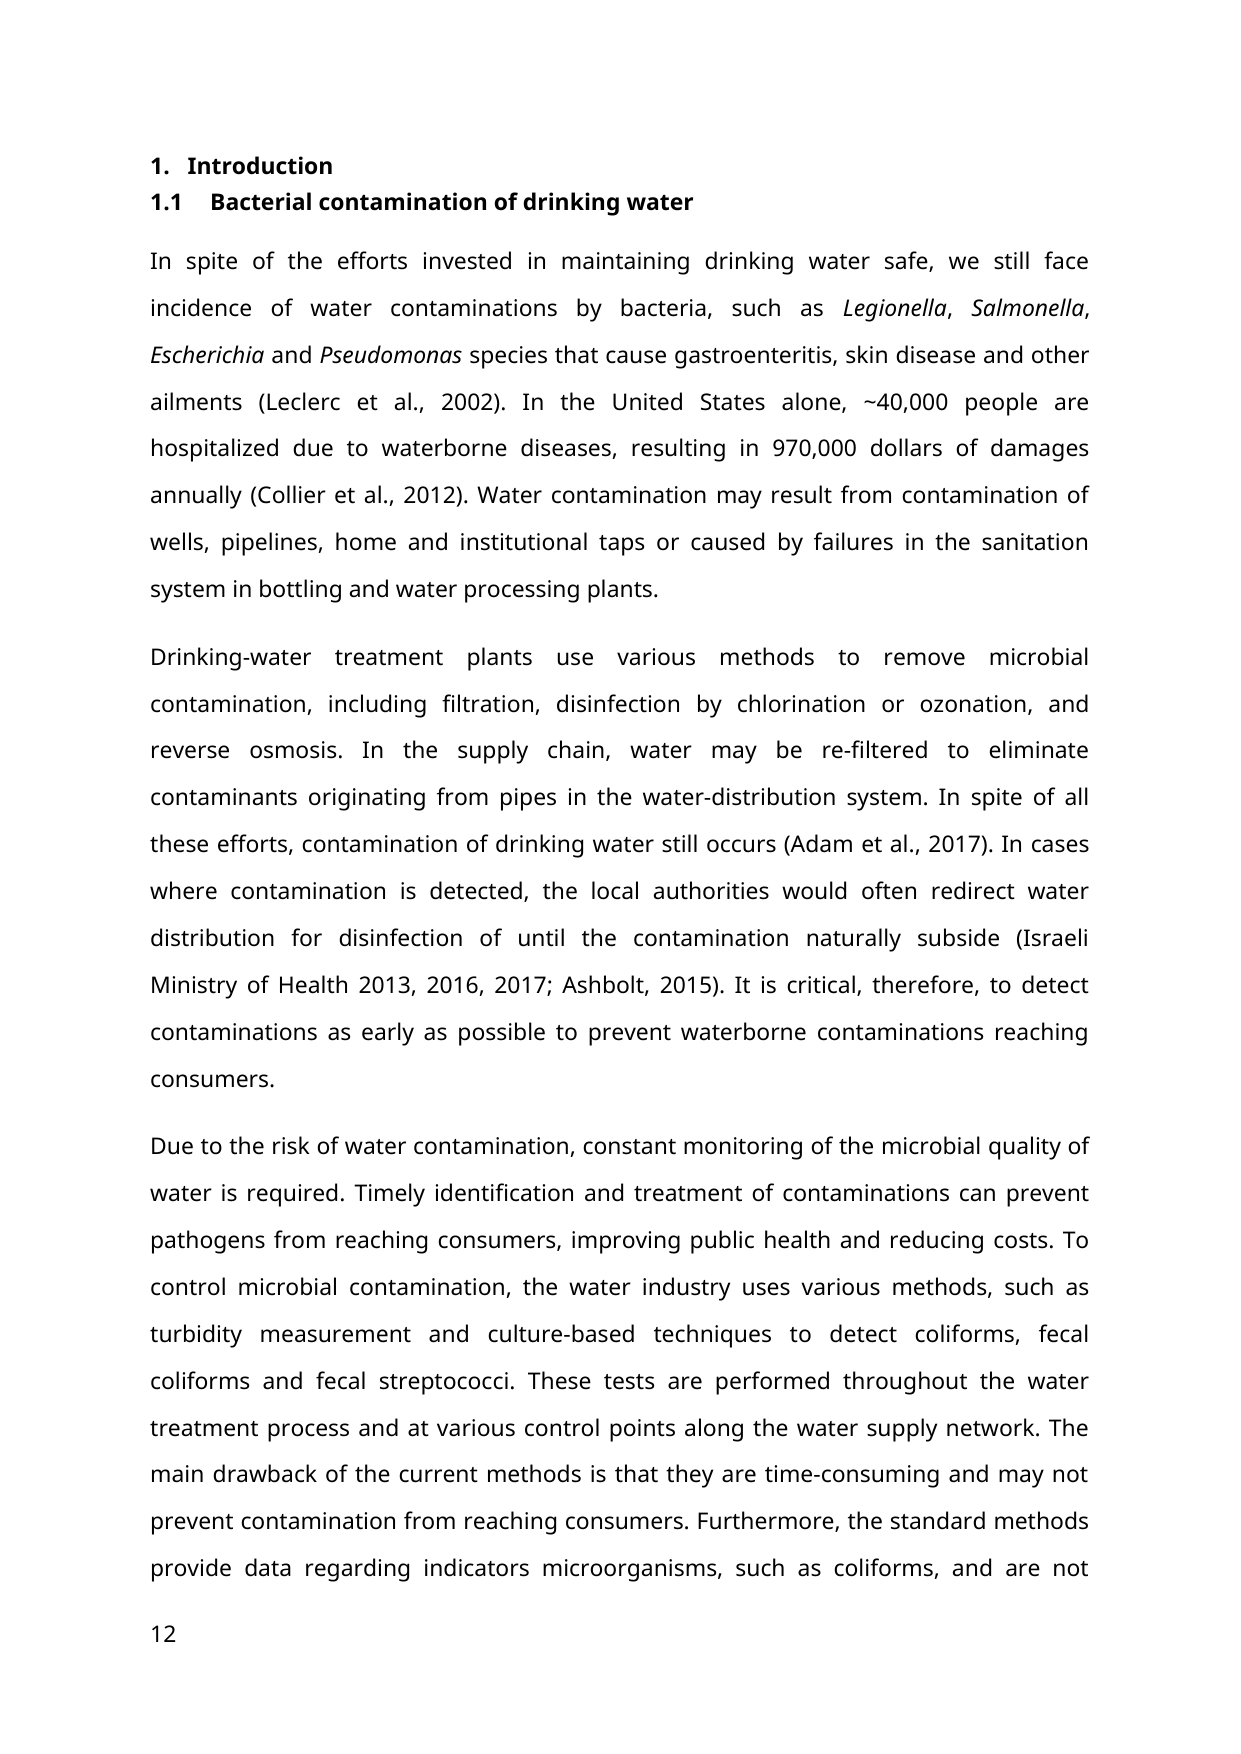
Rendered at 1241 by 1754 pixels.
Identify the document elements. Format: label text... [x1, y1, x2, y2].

text In spite of the efforts invested in maintaining drinking water safe, we still face incidence of water contaminations by bacteria, such as Legionella, Salmonella, Escherichia and Pseudomonas species that cause gastroenteritis, skin disease and other ailments (Leclerc et al., 2002). In the United States alone, ~40,000 people are hospitalized due to waterborne diseases, resulting in 970,000 dollars of damages annually (Collier et al., 2012). Water contamination may result from contamination of wells, pipelines, home and institutional taps or caused by failures in the sanitation system in bottling and water processing plants. [150, 245, 1090, 604]
subtitle Introduction [150, 150, 1090, 181]
subtitle Bacterial contamination of drinking water [150, 185, 1090, 217]
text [150, 1130, 1090, 1583]
text Drinking-water treatment plants use various methods to remove microbial contamination, including filtration, disinfection by chlorination or ozonation, and reverse osmosis. In the supply chain, water may be re-filtered to eliminate contaminants originating from pipes in the water-distribution system. In spite of all these efforts, contamination of drinking water still occurs (Adam et al., 2017). In cases where contamination is detected, the local authorities would often redirect water distribution for disinfection of until the contamination naturally subside (Israeli Ministry of Health 2013, 2016, 2017; Ashbolt, 2015). It is critical, therefore, to detect contaminations as early as possible to prevent waterborne contaminations reaching consumers. [150, 641, 1090, 1094]
